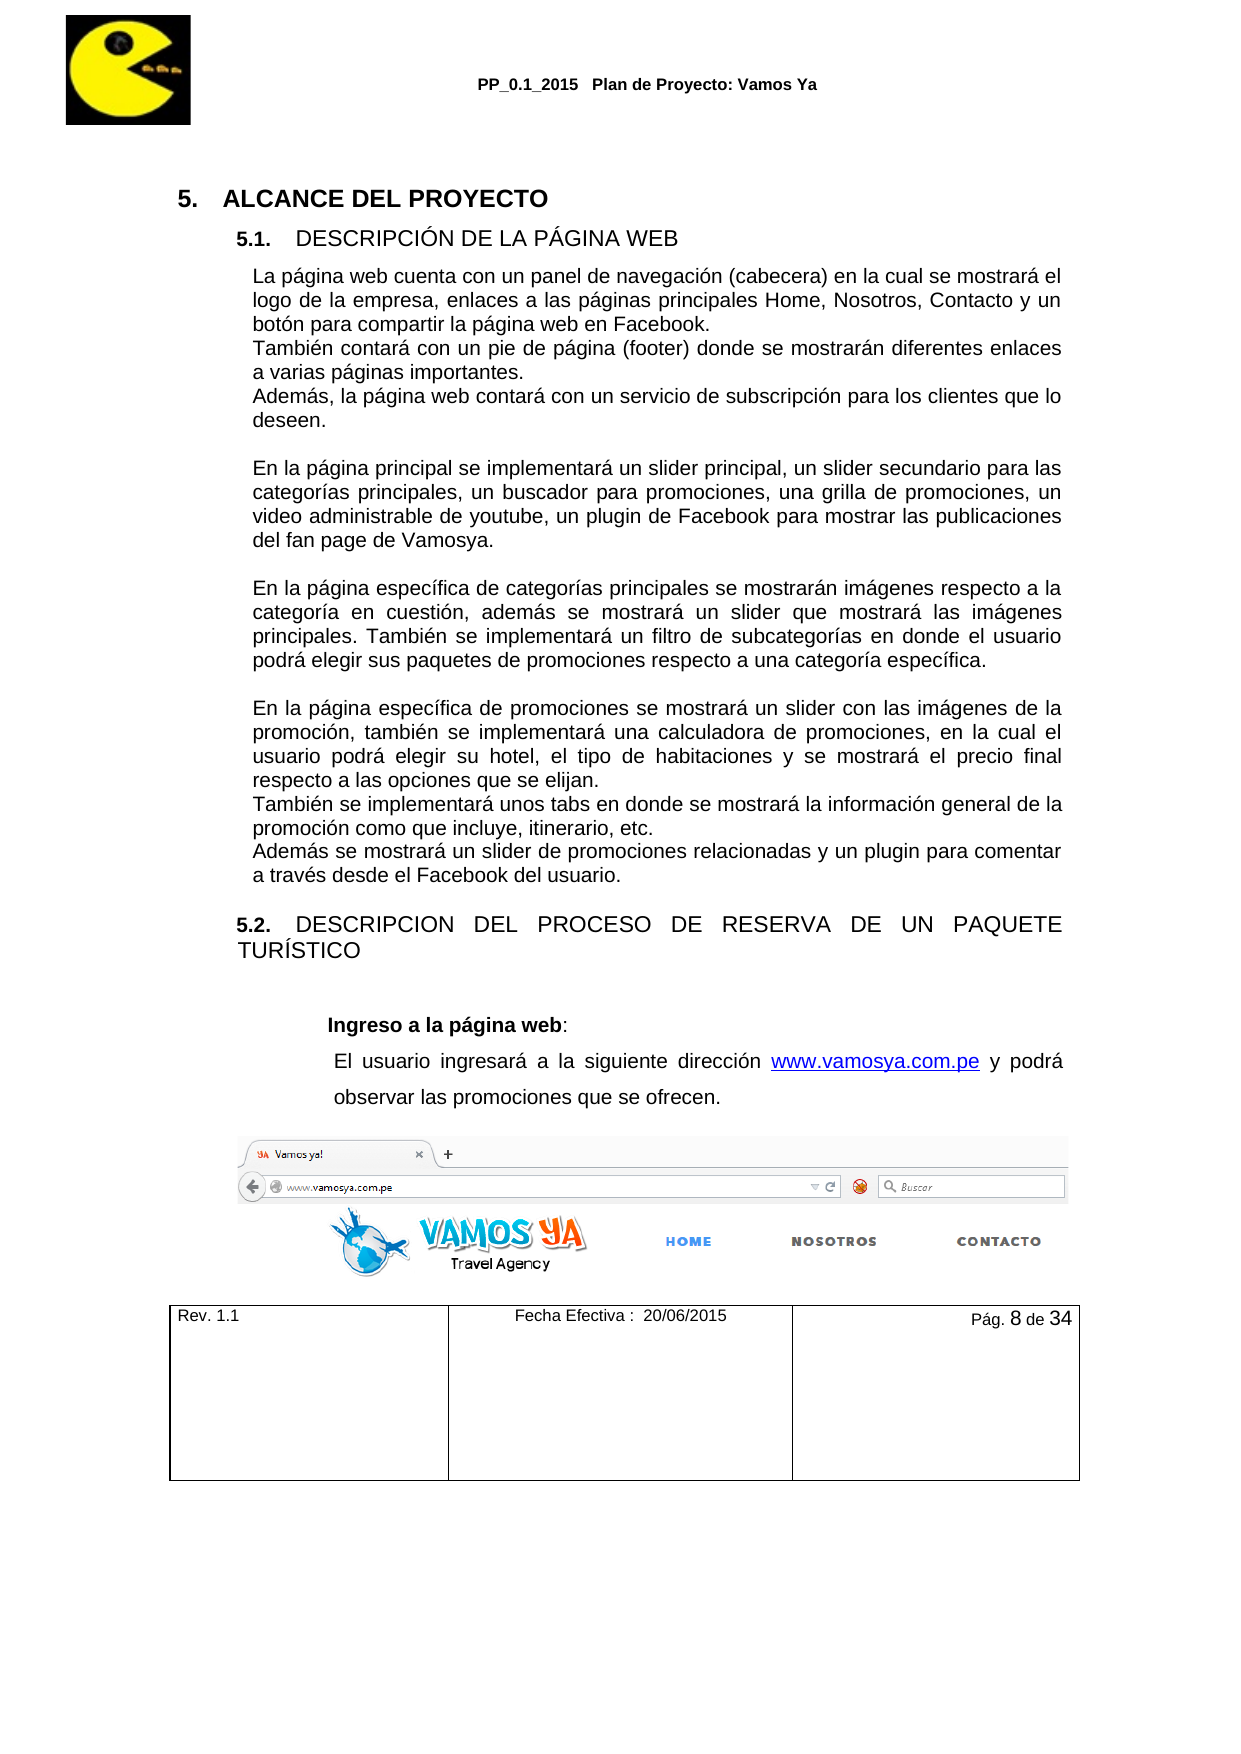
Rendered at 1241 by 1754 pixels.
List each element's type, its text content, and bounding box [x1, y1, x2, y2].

list ALCANCE DEL PROYECTO [177, 184, 1063, 213]
list DESCRIPCIÓN DE LA PÁGINA WEB [236, 225, 1063, 252]
text En la página específica de promociones se mostrará un slider con las imágenes de la promoción, también se implementará una calculadora de promociones, en la cual el usuario podrá elegir su hotel, el tipo de habitaciones y se mostrará el precio final respecto a las opciones que se elijan. [252, 696, 1063, 791]
text Además, la página web contará con un servicio de subscripción para los clientes que lo deseen. [252, 384, 1063, 432]
text También se implementará unos tabs en donde se mostrará la información general de la promoción como que incluye, itinerario, etc. [252, 791, 1063, 839]
text El usuario ingresará a la siguiente dirección www.vamosya.com.pe y podrá observar las promociones que se ofrecen. [333, 1049, 1063, 1109]
picture [65, 15, 191, 125]
text En la página específica de categorías principales se mostrarán imágenes respecto a la categoría en cuestión, además se mostrará un slider que mostrará las imágenes principales. También se implementará un filtro de subcategorías en donde el usuario podrá elegir sus paquetes de promociones respecto a una categoría específica. [252, 576, 1063, 672]
picture [237, 1136, 1069, 1279]
text La página web cuenta con un panel de navegación (cabecera) en la cual se mostrará el logo de la empresa, enlaces a las páginas principales Home, Nosotros, Contacto y un botón para compartir la página web en Facebook. [252, 264, 1063, 336]
text Además se mostrará un slider de promociones relacionadas y un plugin para comentar a través desde el Facebook del usuario. [252, 839, 1063, 887]
text En la página principal se implementará un slider principal, un slider secundario para las categorías principales, un buscador para promociones, una grilla de promociones, un video administrable de youtube, un plugin de Facebook para mostrar las publicaciones del fan page de Vamosya. [252, 456, 1063, 552]
text Ingreso a la página web: [252, 1013, 1063, 1037]
list DESCRIPCION DEL PROCESO DE RESERVA DE UN PAQUETE TURÍSTICO [236, 911, 1063, 964]
text También contará con un pie de página (footer) donde se mostrarán diferentes enlaces a varias páginas importantes. [252, 336, 1063, 384]
